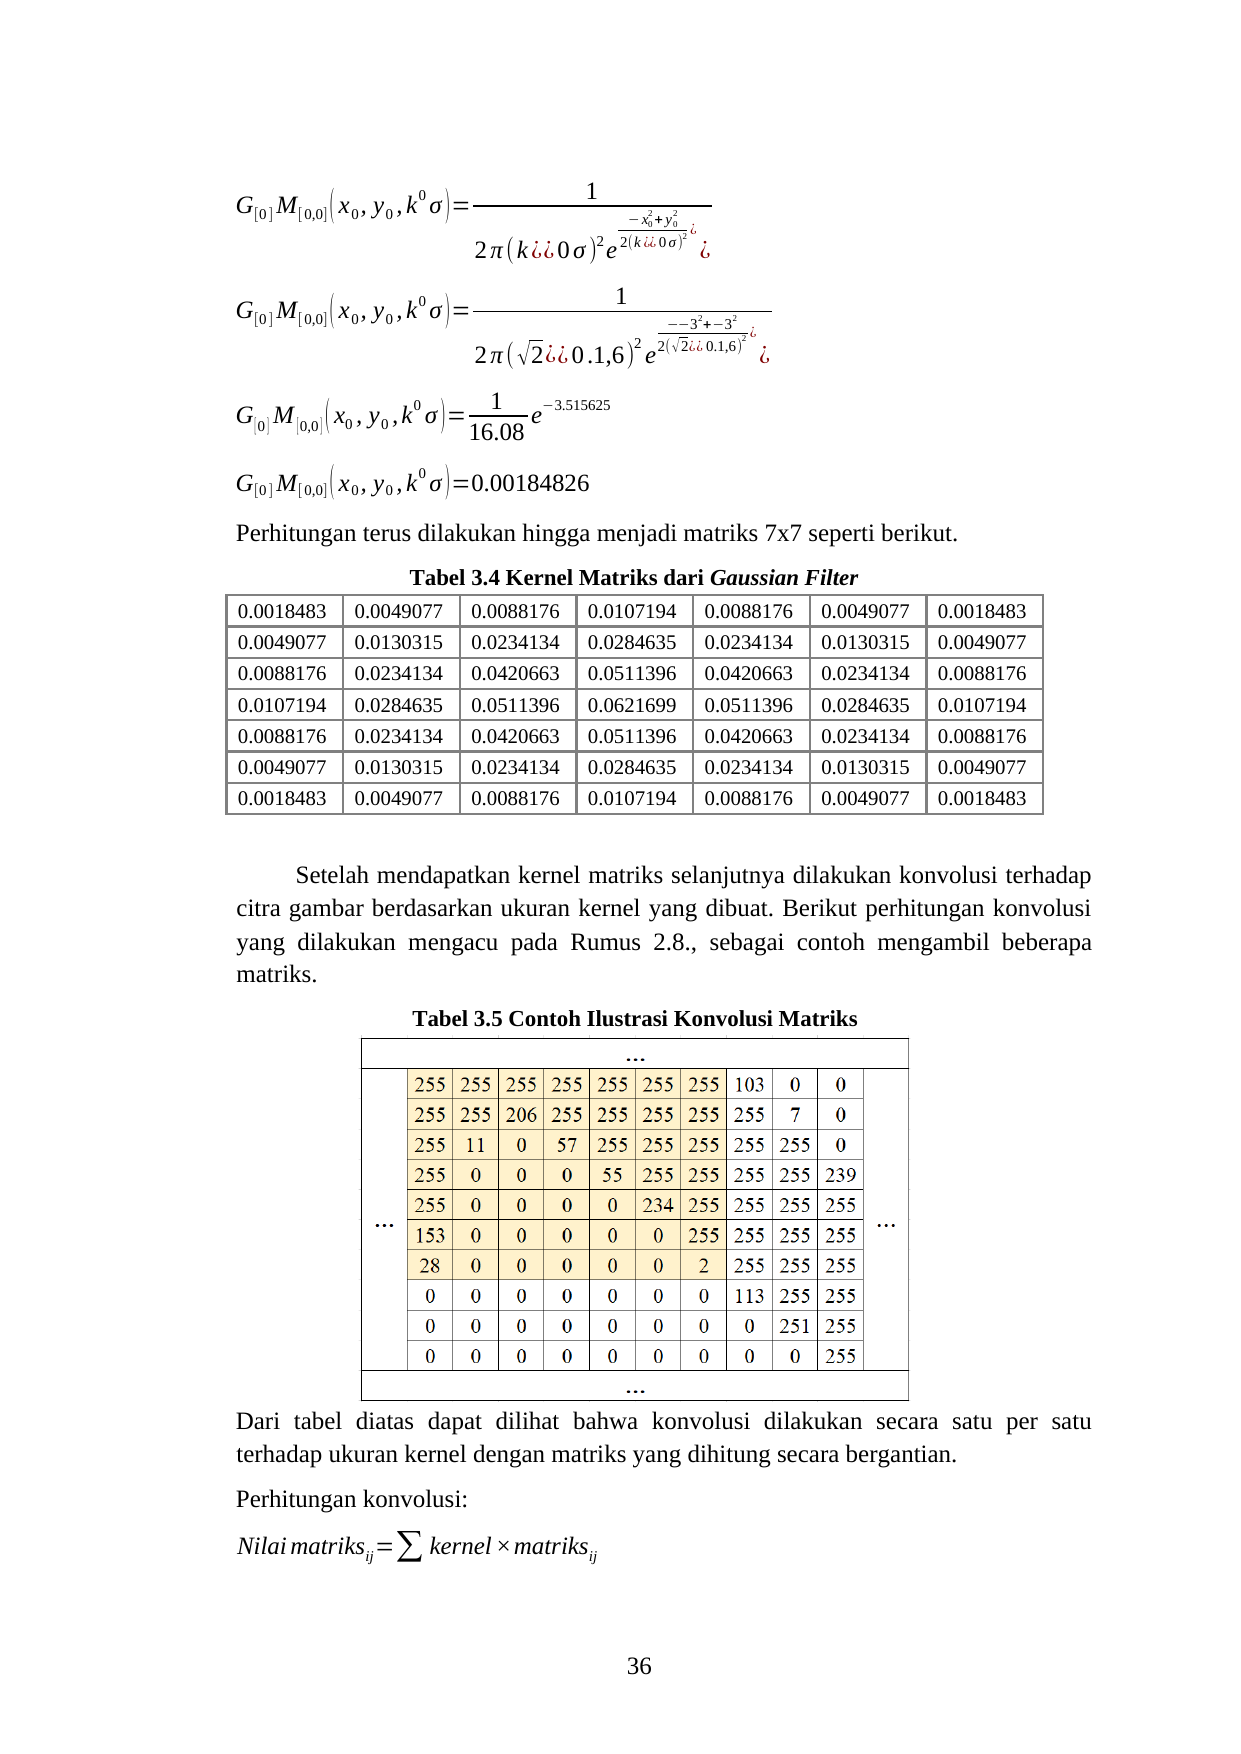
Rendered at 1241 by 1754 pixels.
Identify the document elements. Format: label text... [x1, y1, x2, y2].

table_header 0.0107194 [578, 596, 692, 625]
table_cell 0.0234134 [694, 628, 809, 657]
table_cell 0.0018483 [228, 784, 342, 813]
table_header 0.0018483 [228, 596, 342, 625]
table_header 0.0018483 [928, 596, 1042, 625]
table_cell 0.0621699 [578, 690, 692, 719]
table_cell 0.0511396 [578, 659, 692, 688]
table_cell 0.0130315 [344, 753, 459, 782]
table_cell 0.0018483 [928, 784, 1042, 813]
table_cell 0.0049077 [928, 628, 1042, 657]
text Perhitungan terus dilakukan hingga menjadi matriks 7x7 seperti berikut. [236, 518, 1092, 547]
table_cell 0.0284635 [811, 690, 925, 719]
table_cell 0.0088176 [228, 721, 342, 750]
table_cell 0.0130315 [344, 628, 459, 657]
table_cell 0.0088176 [228, 659, 342, 688]
table_cell 0.0511396 [461, 690, 575, 719]
table_cell 0.0234134 [811, 721, 925, 750]
table_cell 0.0234134 [461, 753, 575, 782]
picture [358, 1035, 911, 1402]
text Setelah mendapatkan kernel matriks selanjutnya dilakukan konvolusi terhadap citra gambar berdasarkan ukuran kernel yang dibuat. Berikut perhitungan konvolusi yang dilakukan mengacu pada Rumus 2.8., sebagai contoh mengambil beberapa matriks. [236, 861, 1092, 988]
table_cell 0.0107194 [928, 690, 1042, 719]
table_cell 0.0234134 [694, 753, 809, 782]
table_cell 0.0088176 [928, 721, 1042, 750]
table_cell 0.0049077 [228, 753, 342, 782]
table_header 0.0088176 [461, 596, 575, 625]
table_cell 0.0088176 [928, 659, 1042, 688]
table_cell 0.0234134 [344, 721, 459, 750]
table_cell 0.0234134 [811, 659, 925, 688]
table_cell 0.0234134 [344, 659, 459, 688]
table_cell 0.0420663 [461, 659, 575, 688]
table_cell 0.0511396 [694, 690, 809, 719]
table_cell 0.0130315 [811, 628, 925, 657]
text Perhitungan konvolusi: [236, 1484, 1092, 1513]
table_header 0.0049077 [811, 596, 925, 625]
table_cell 0.0234134 [461, 628, 575, 657]
table_cell 0.0511396 [578, 721, 692, 750]
table_cell 0.0049077 [811, 784, 925, 813]
table_cell 0.0088176 [461, 784, 575, 813]
table_cell 0.0284635 [578, 628, 692, 657]
table_cell 0.0284635 [578, 753, 692, 782]
table_cell 0.0107194 [578, 784, 692, 813]
table_cell 0.0049077 [228, 628, 342, 657]
table_cell 0.0130315 [811, 753, 925, 782]
table_cell 0.0284635 [344, 690, 459, 719]
table_header 0.0049077 [344, 596, 459, 625]
table_cell 0.0420663 [461, 721, 575, 750]
text Dari tabel diatas dapat dilihat bahwa konvolusi dilakukan secara satu per satu terhadap ukuran kernel dengan matriks yang dihitung secara bergantian. [236, 1406, 1092, 1468]
table_cell 0.0107194 [228, 690, 342, 719]
table_cell 0.0420663 [694, 721, 809, 750]
table_header 0.0088176 [694, 596, 809, 625]
table_cell 0.0420663 [694, 659, 809, 688]
table_cell 0.0049077 [928, 753, 1042, 782]
table_cell 0.0088176 [694, 784, 809, 813]
table_cell 0.0049077 [344, 784, 459, 813]
